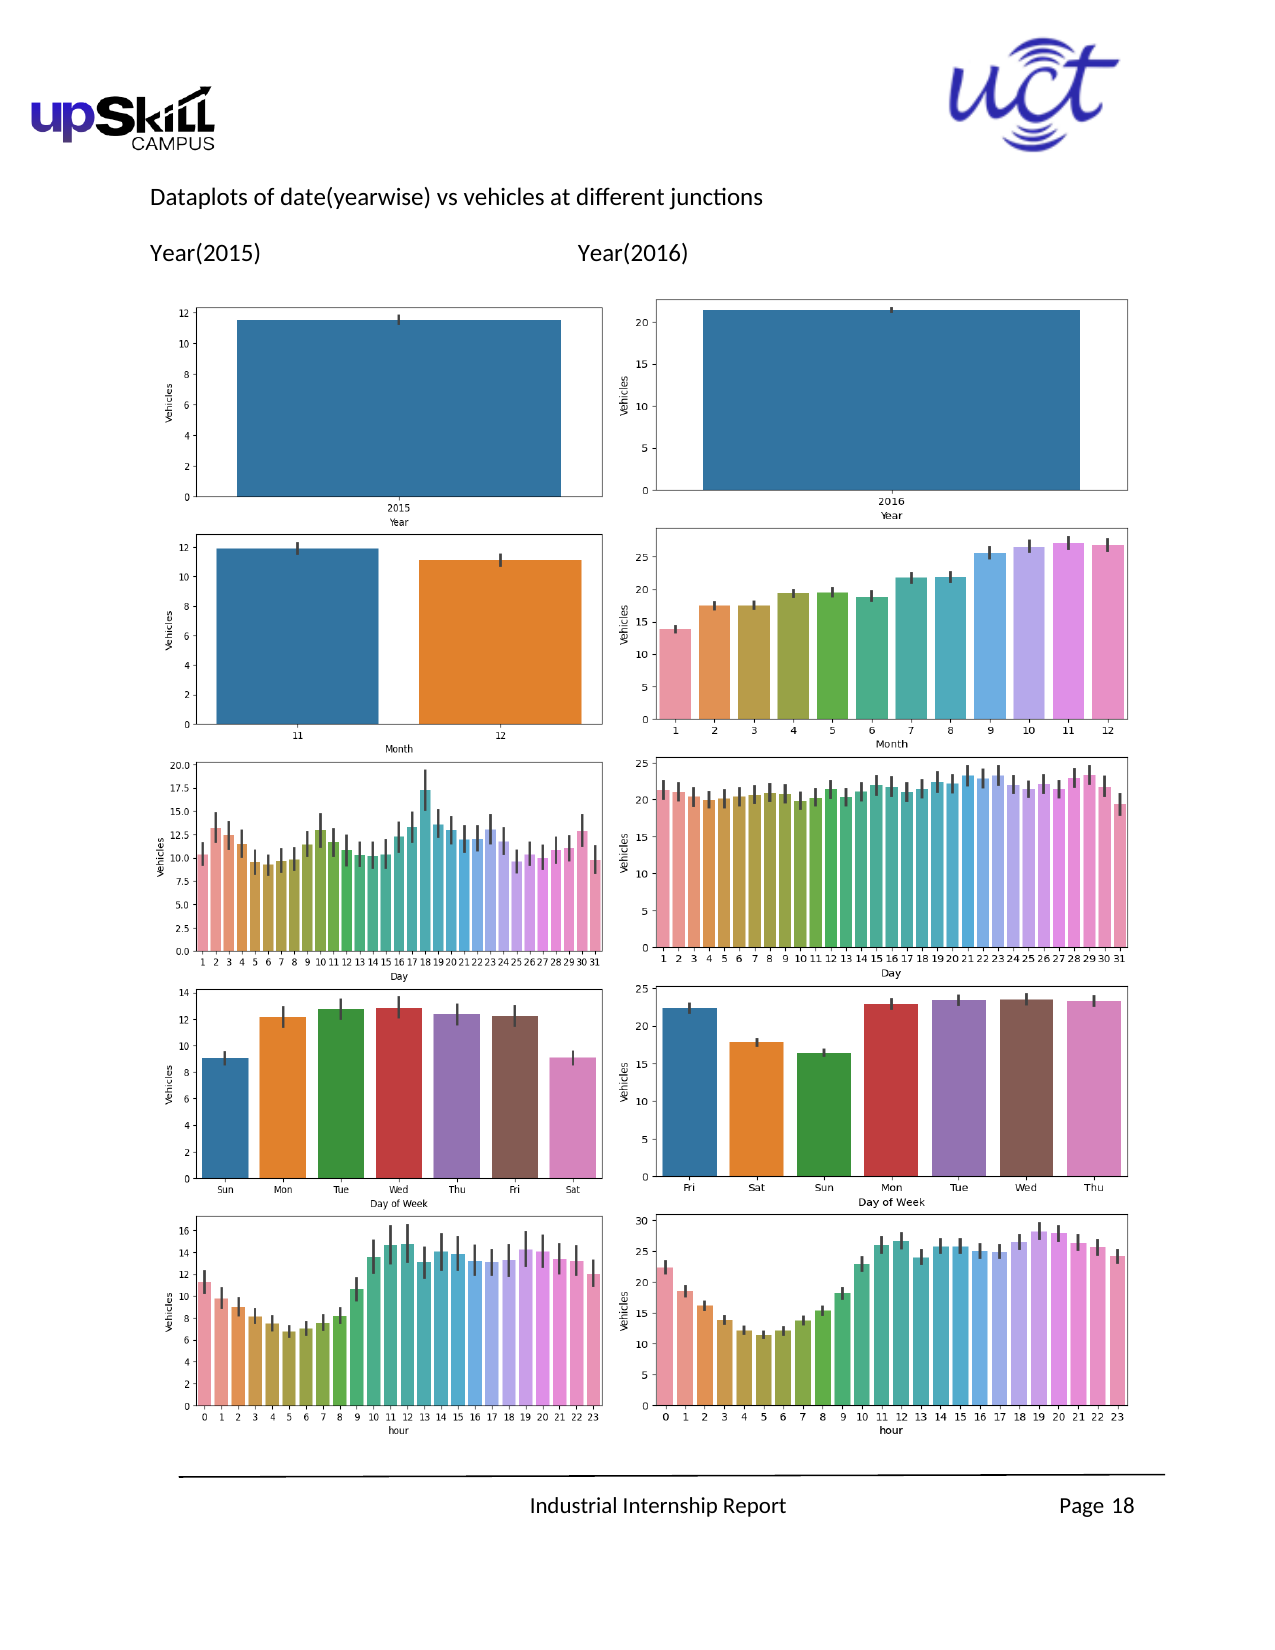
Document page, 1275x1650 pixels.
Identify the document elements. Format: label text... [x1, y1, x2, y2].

text Year(2015) Year(2016) [150, 237, 1134, 268]
text Dataplots of date(yearwise) vs vehicles at different junctions [150, 181, 1134, 212]
picture [150, 300, 608, 1443]
picture [0, 73, 246, 154]
picture [612, 293, 1134, 1443]
picture [946, 28, 1125, 154]
